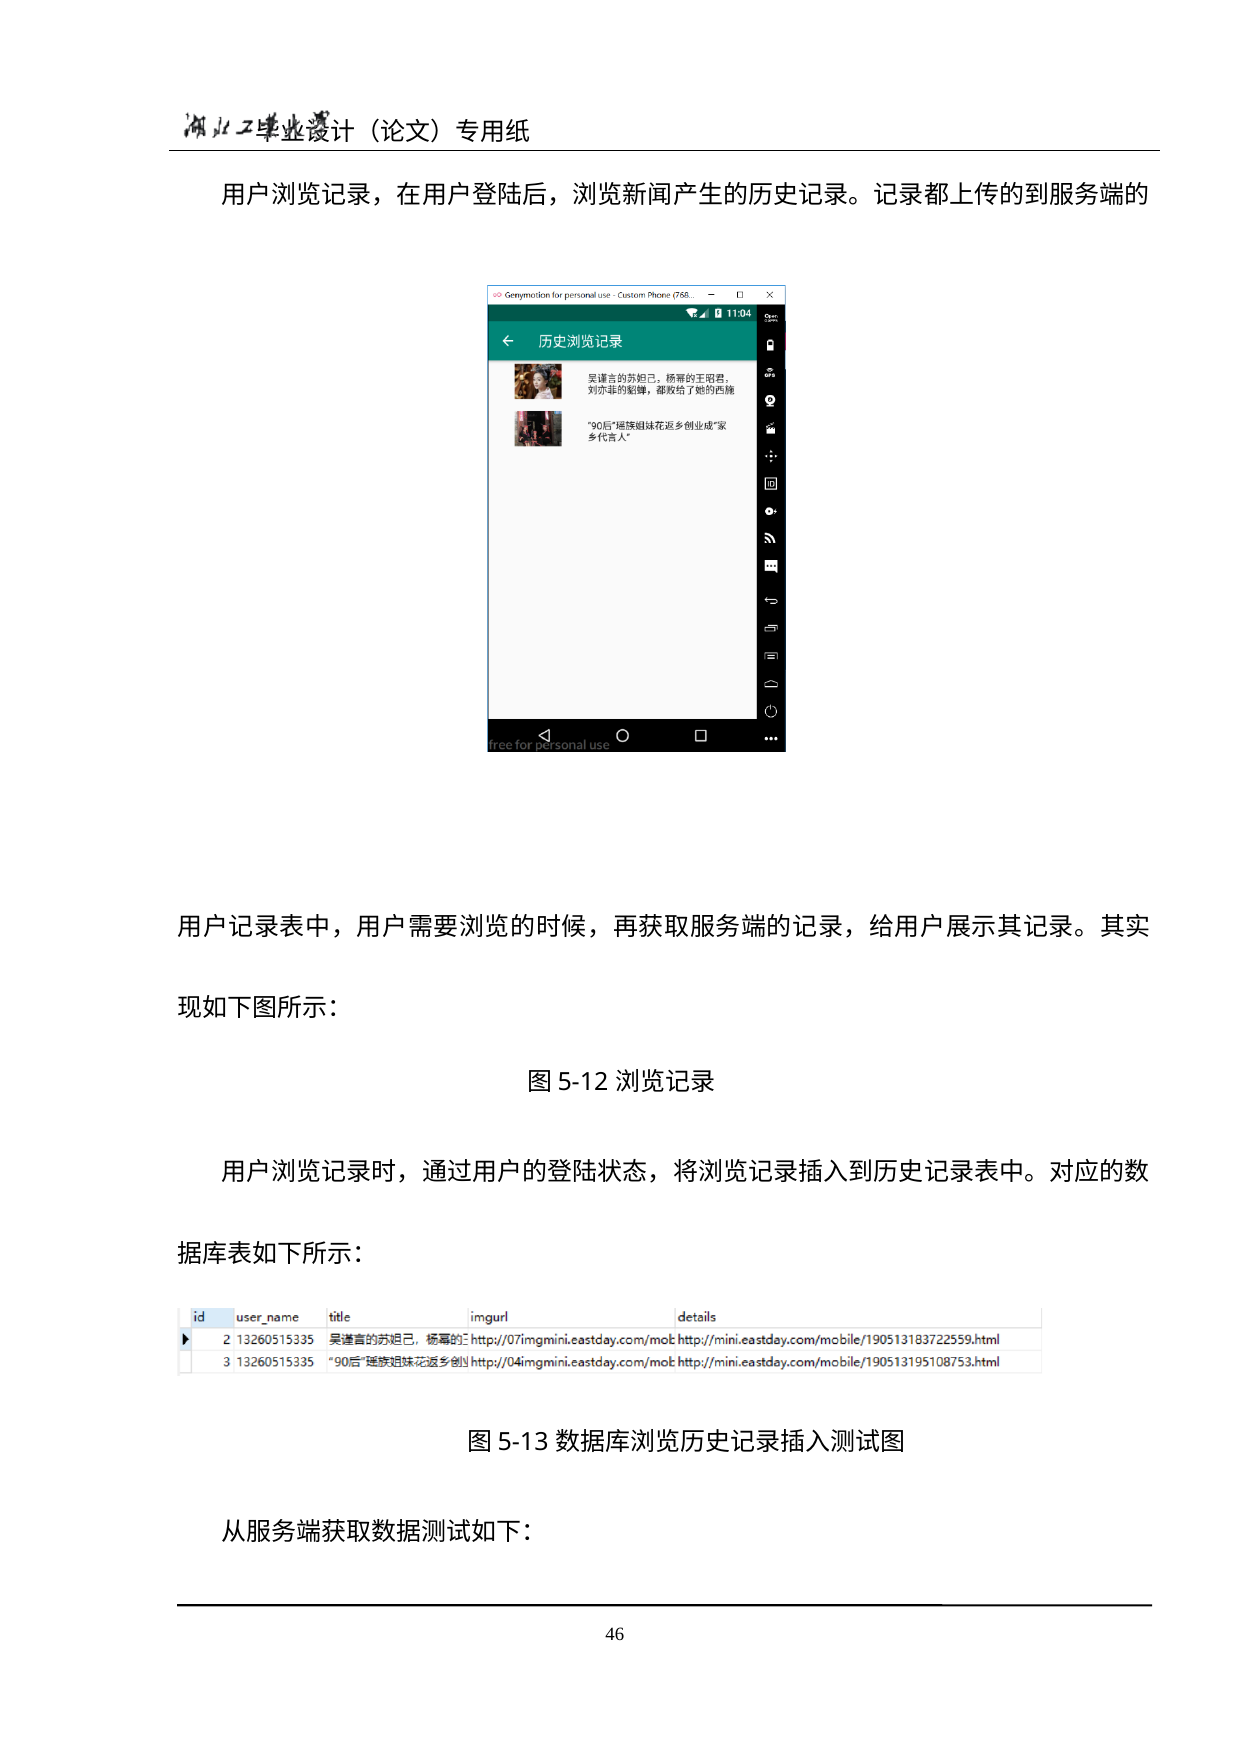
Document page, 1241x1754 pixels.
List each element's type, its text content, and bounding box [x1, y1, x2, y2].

text 用户浏览记录时，通过用户的登陆状态，将浏览记录插入到历史记录表中。对应的数据库表如下所示： [177, 1137, 1152, 1284]
picture [181, 109, 332, 140]
picture [487, 285, 786, 752]
picture [177, 1308, 1043, 1376]
text 用户浏览记录，在用户登陆后，浏览新闻产生的历史记录。记录都上传的到服务端的用户记录表中，用户需要浏览的时候，再获取服务端的记录，给用户展示其记录。其实现如下图所示： [177, 161, 1152, 1038]
text 图5-12 浏览记录 [483, 1047, 1152, 1112]
text 从服务端获取数据测试如下： [177, 1497, 1152, 1562]
